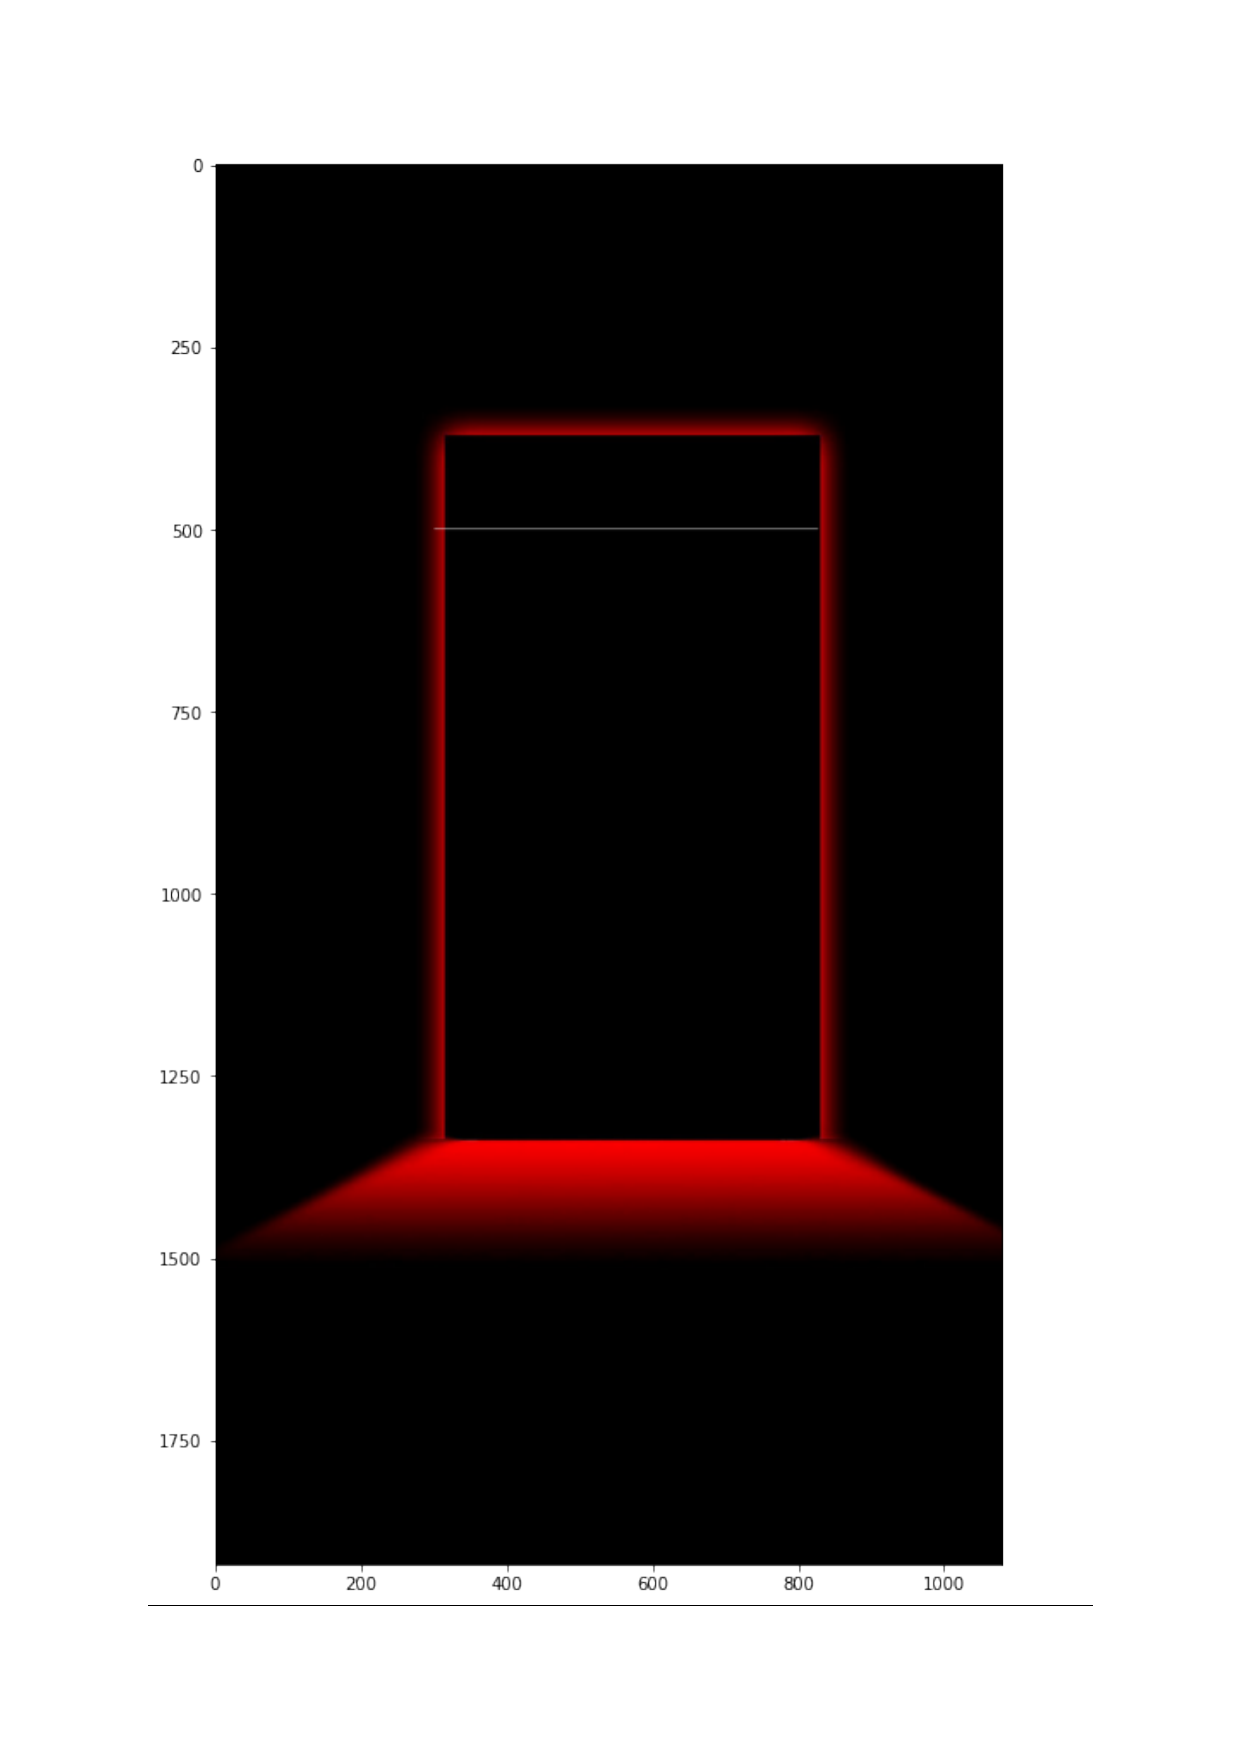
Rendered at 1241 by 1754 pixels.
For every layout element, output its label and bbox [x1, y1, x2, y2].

picture [147, 147, 1014, 1606]
